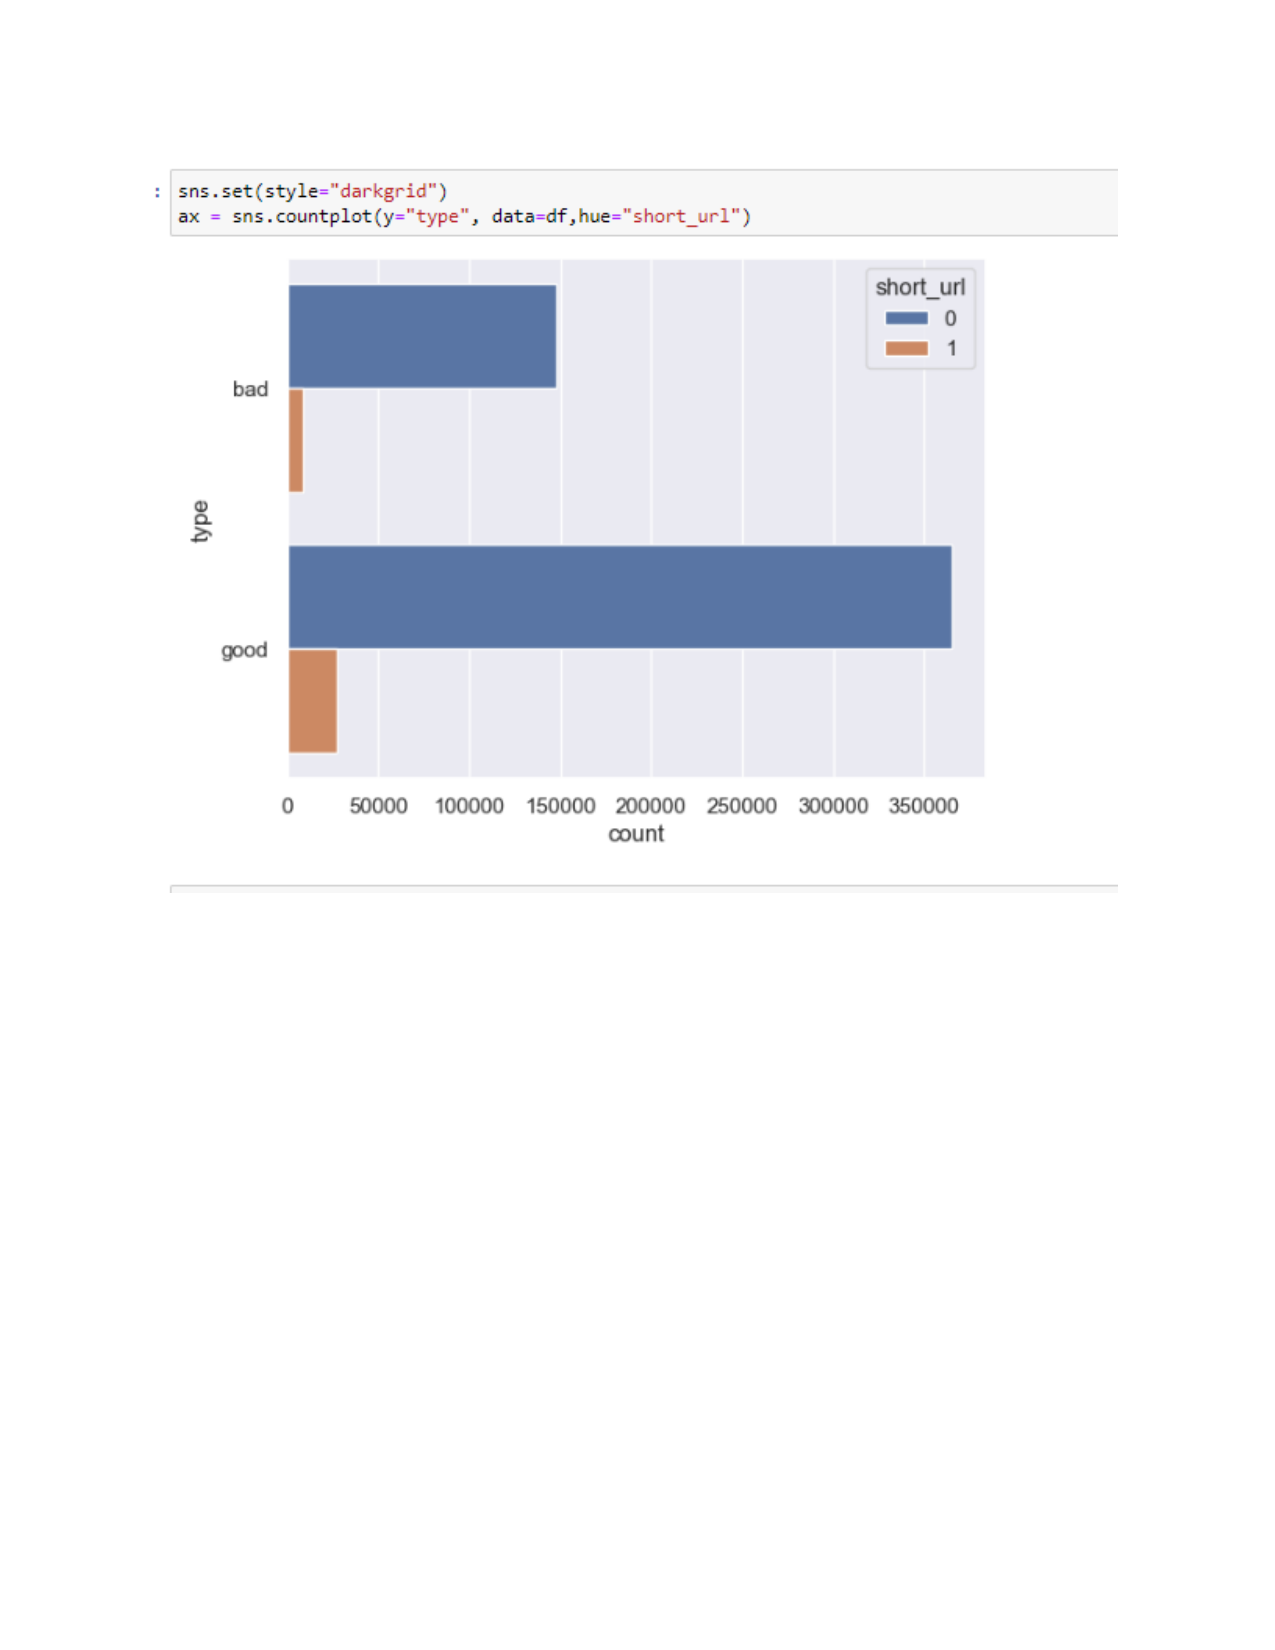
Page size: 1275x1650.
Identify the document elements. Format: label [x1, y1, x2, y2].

picture [150, 150, 1118, 893]
